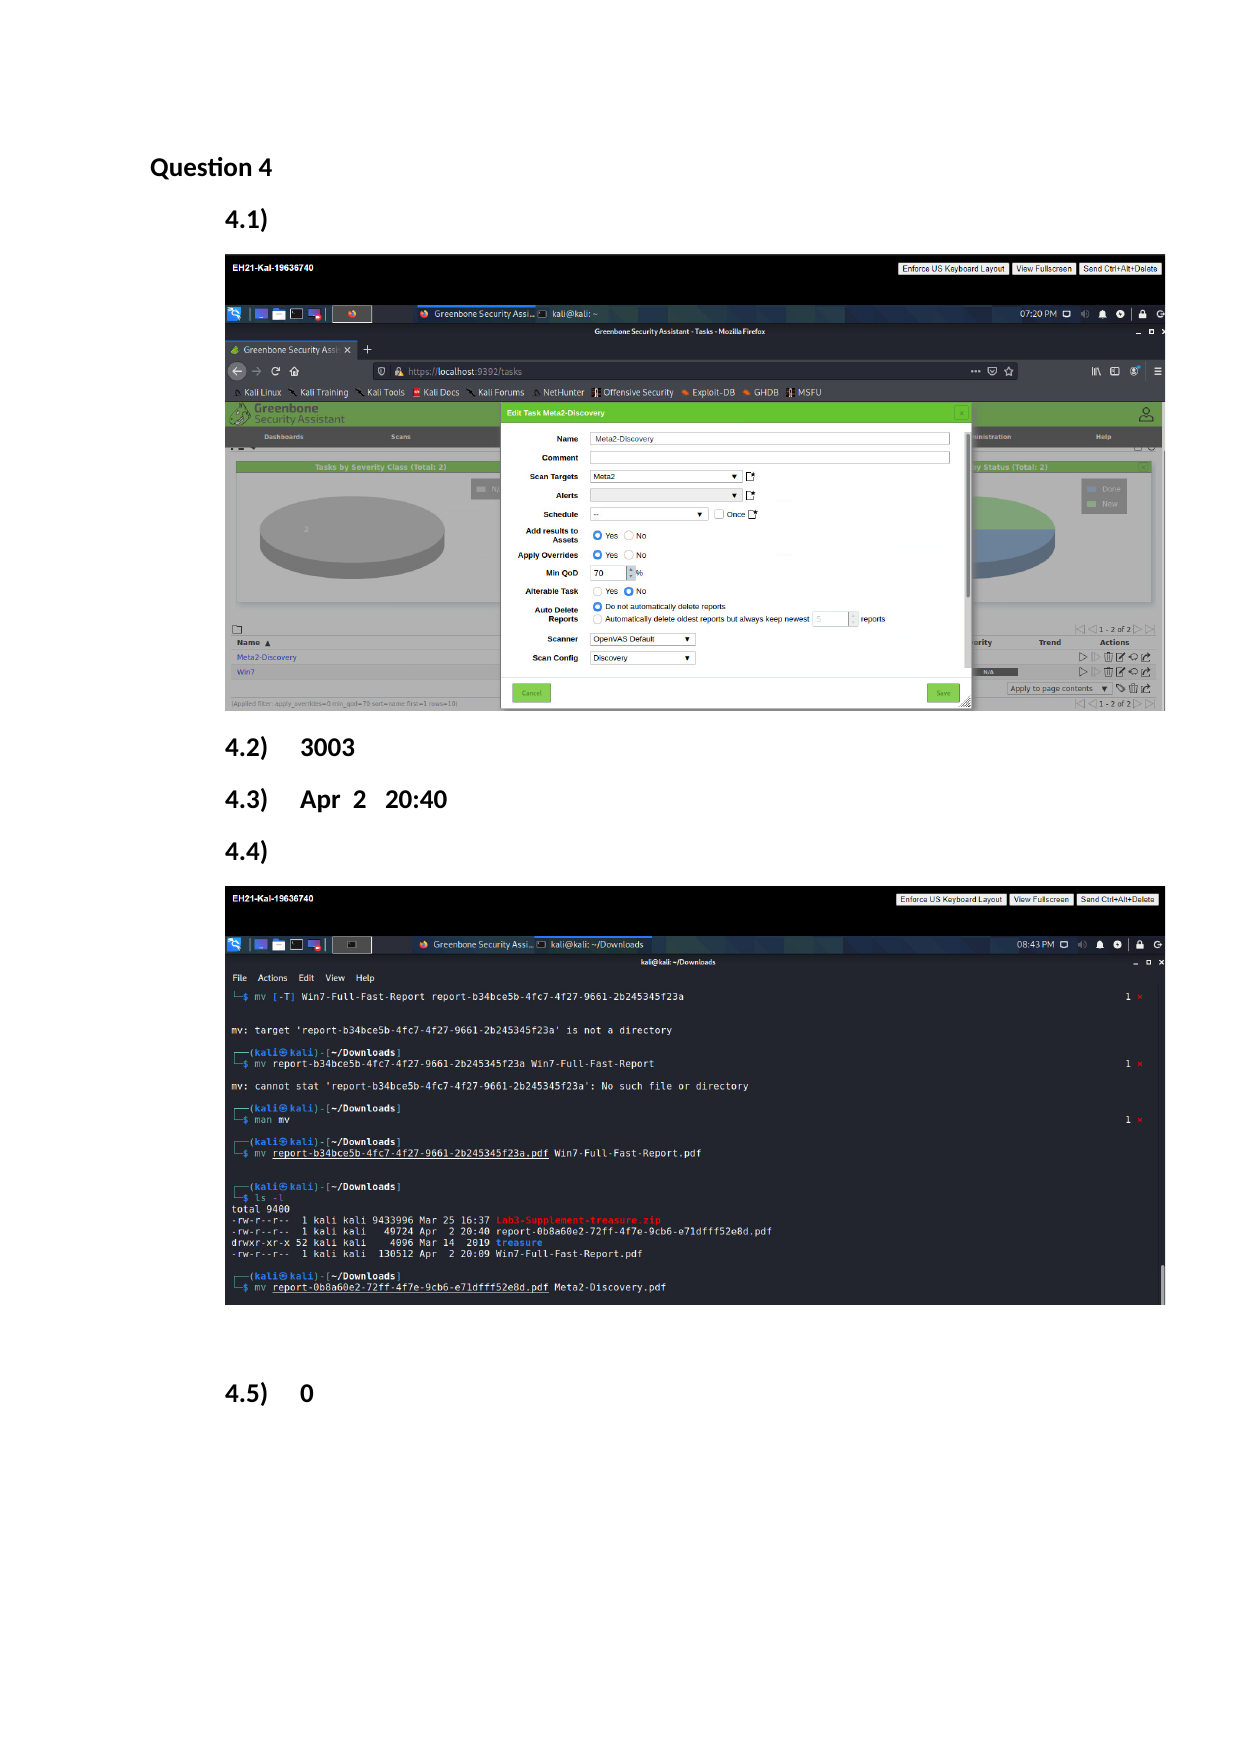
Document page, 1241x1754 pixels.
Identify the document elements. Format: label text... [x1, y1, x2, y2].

text 4.3) Apr 2 20:40 [225, 782, 1090, 815]
picture [225, 886, 1166, 1305]
text 4.1) [225, 202, 1090, 235]
text 4.4) [225, 834, 1090, 867]
picture [225, 254, 1166, 711]
text 4.2) 3003 [225, 730, 1090, 763]
text 4.5) 0 [225, 1376, 1090, 1409]
text Question 4 [150, 150, 1090, 183]
